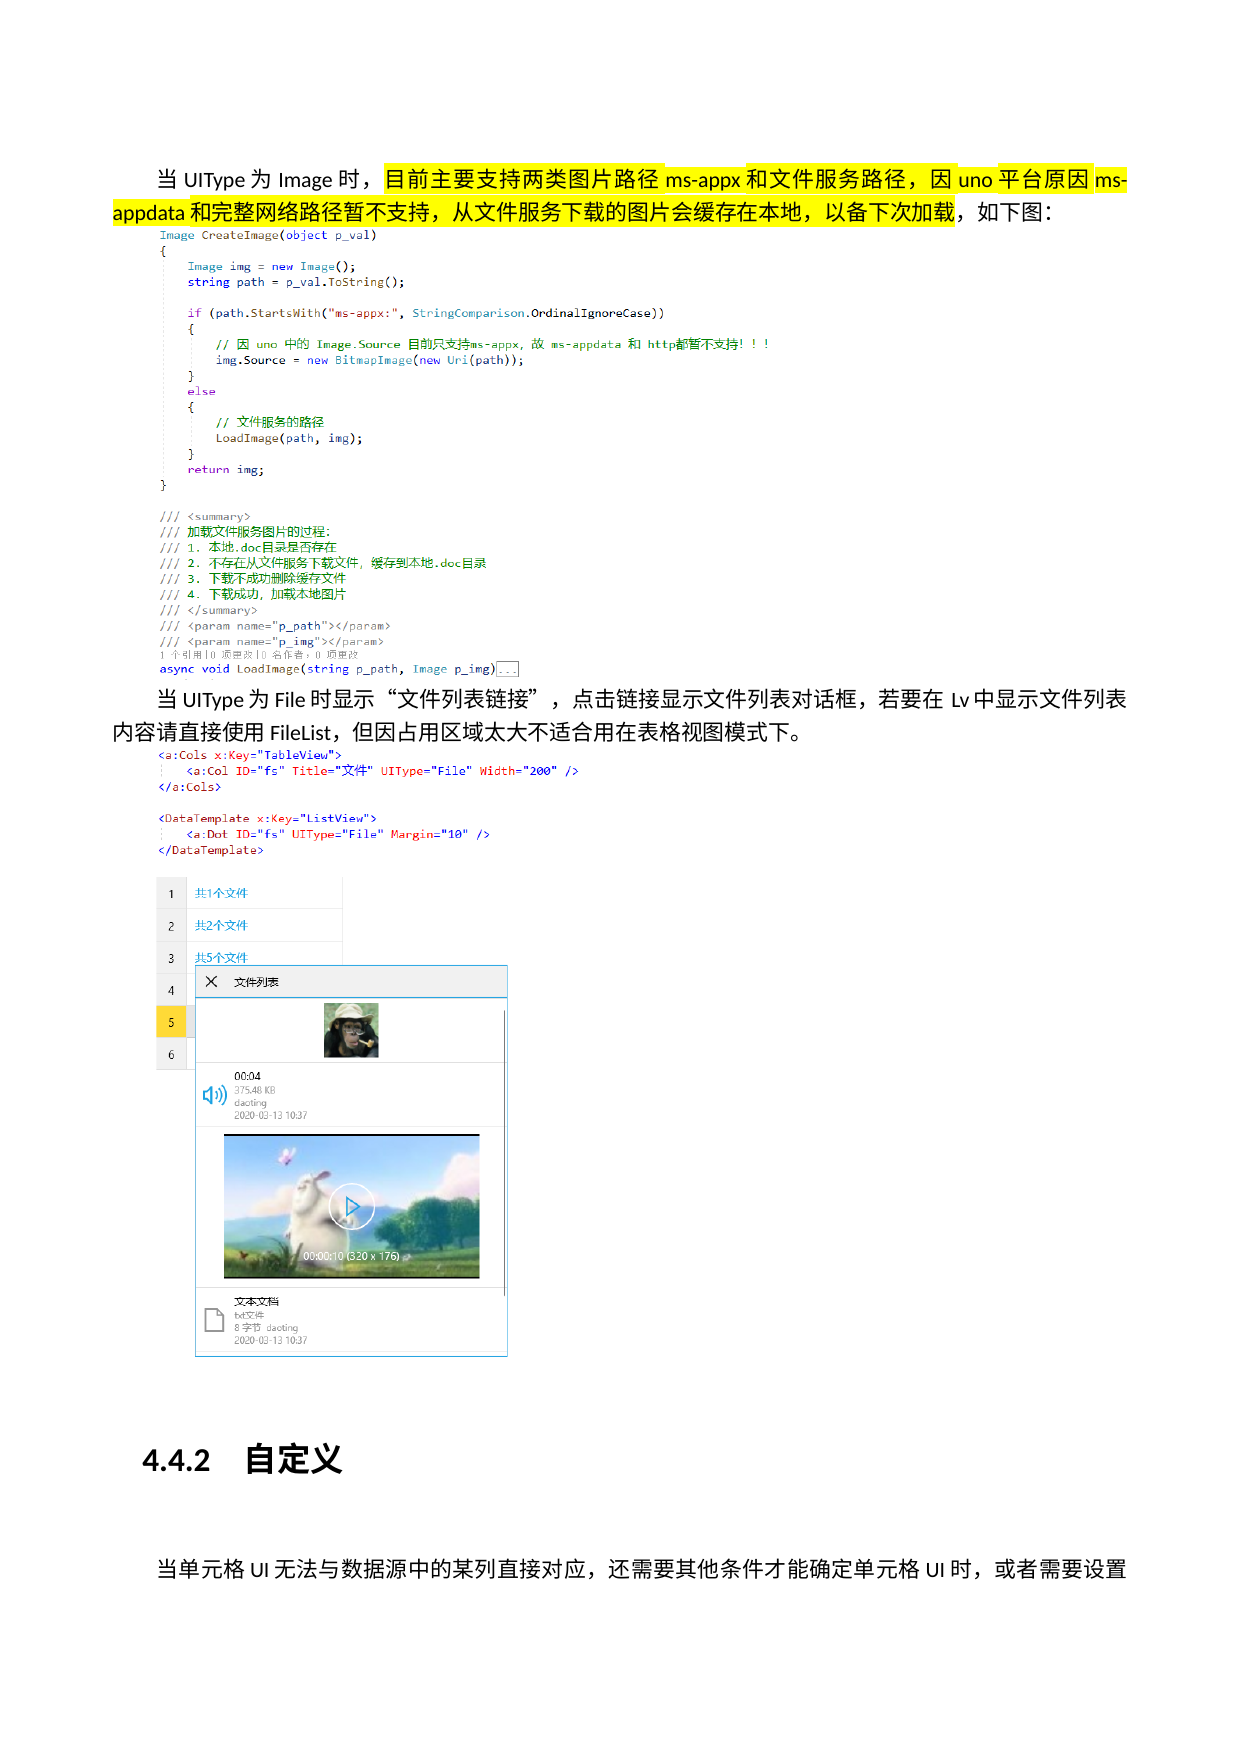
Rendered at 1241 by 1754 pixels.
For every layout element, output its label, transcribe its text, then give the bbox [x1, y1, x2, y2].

picture [156, 877, 515, 1366]
text 当UIType为File时显示“文件列表链接”，点击链接显示文件列表对话框，若要在Lv中显示文件列表内容请直接使用FileList，但因占用区域太大不适合用在表格视图模式下。 [112, 682, 1128, 747]
picture [156, 227, 775, 680]
text 当UIType为Image时，目前主要支持两类图片路径ms-appx和文件服务路径，因uno平台原因ms-appdata和完整网络路径暂不支持，从文件服务下载的图片会缓存在本地，以备下次加载，如下图： [112, 162, 1128, 227]
subtitle 自定义 [142, 1424, 1128, 1489]
picture [156, 747, 579, 860]
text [112, 1551, 1128, 1584]
